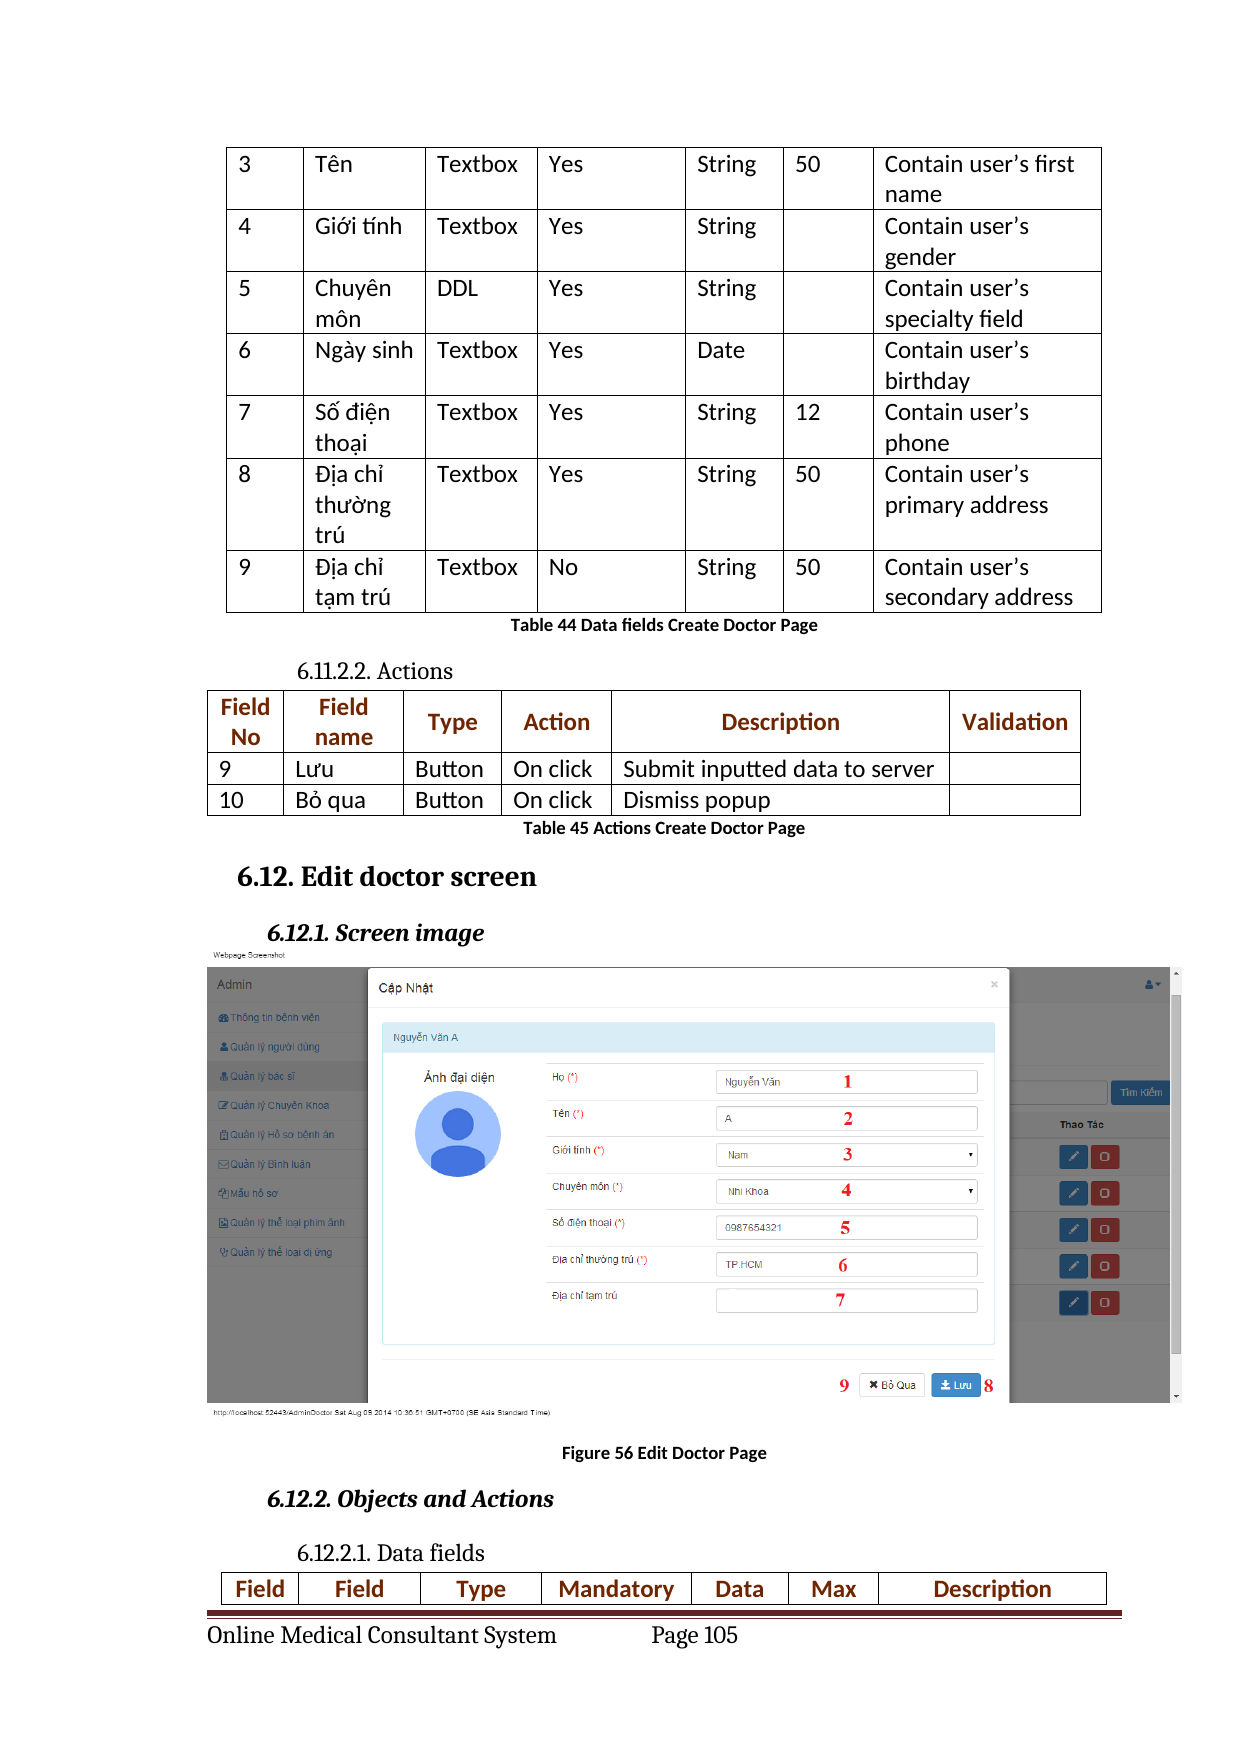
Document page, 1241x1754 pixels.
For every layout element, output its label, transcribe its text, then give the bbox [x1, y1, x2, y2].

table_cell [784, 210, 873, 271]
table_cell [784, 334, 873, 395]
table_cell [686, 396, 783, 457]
subtitle Actions [282, 657, 1122, 686]
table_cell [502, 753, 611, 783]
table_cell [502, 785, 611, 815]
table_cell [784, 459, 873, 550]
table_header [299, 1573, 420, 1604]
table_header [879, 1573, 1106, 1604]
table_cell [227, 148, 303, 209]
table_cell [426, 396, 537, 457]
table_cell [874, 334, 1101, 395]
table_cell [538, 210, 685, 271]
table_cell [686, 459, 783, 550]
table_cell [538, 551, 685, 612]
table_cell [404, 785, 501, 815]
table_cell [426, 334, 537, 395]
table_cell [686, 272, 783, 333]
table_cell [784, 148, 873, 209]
subtitle Screen image [267, 919, 1122, 948]
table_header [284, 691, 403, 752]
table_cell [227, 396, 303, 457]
subtitle Edit doctor screen [237, 860, 1122, 893]
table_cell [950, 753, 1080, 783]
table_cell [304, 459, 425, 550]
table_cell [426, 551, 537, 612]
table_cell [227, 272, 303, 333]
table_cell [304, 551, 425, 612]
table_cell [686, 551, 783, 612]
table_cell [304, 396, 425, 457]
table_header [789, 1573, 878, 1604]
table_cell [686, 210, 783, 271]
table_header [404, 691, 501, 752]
subtitle Data fields [282, 1539, 1122, 1568]
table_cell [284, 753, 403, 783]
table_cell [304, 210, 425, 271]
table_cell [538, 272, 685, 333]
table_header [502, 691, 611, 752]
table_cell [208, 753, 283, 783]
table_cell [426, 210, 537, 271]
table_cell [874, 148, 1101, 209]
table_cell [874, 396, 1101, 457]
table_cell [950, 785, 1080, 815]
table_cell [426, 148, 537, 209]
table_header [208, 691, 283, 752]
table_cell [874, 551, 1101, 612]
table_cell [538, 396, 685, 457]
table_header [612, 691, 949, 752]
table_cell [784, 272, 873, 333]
subtitle Objects and Actions [267, 1485, 1122, 1514]
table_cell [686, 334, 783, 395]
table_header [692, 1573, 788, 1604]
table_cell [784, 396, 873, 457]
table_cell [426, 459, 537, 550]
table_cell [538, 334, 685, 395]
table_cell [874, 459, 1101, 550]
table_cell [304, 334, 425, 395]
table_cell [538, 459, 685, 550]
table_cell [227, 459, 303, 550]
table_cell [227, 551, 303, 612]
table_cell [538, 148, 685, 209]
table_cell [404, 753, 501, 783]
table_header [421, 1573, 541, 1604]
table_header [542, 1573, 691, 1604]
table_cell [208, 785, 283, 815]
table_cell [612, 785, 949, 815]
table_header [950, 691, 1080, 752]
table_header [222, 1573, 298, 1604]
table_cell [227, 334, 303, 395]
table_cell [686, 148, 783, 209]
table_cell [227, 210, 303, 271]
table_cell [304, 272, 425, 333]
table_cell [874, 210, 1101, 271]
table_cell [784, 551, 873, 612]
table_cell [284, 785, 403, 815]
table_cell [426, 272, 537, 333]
picture [207, 952, 1182, 1417]
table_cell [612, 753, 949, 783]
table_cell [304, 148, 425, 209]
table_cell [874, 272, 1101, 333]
